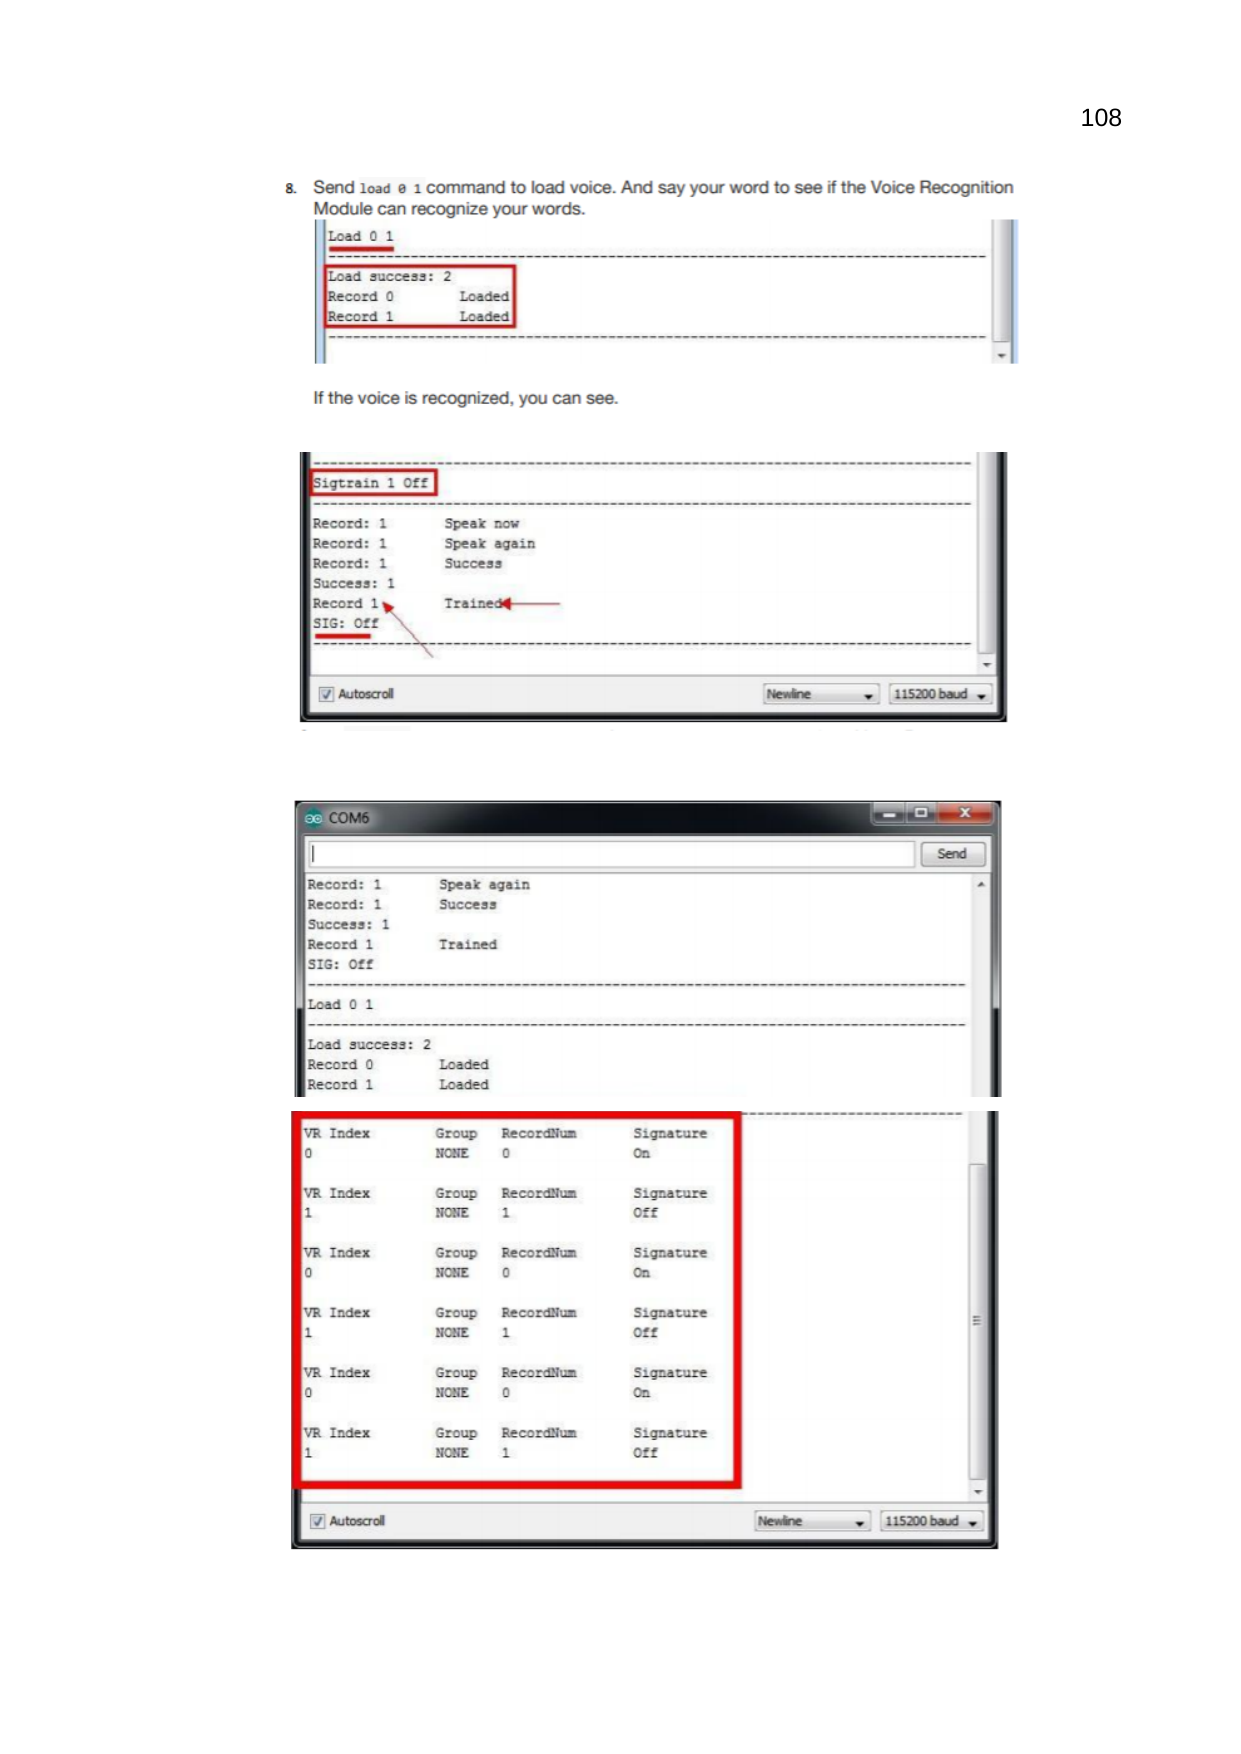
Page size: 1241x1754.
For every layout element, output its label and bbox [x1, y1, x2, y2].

picture [285, 452, 1014, 731]
picture [290, 1111, 1009, 1563]
picture [291, 787, 1008, 1097]
picture [275, 177, 1024, 439]
